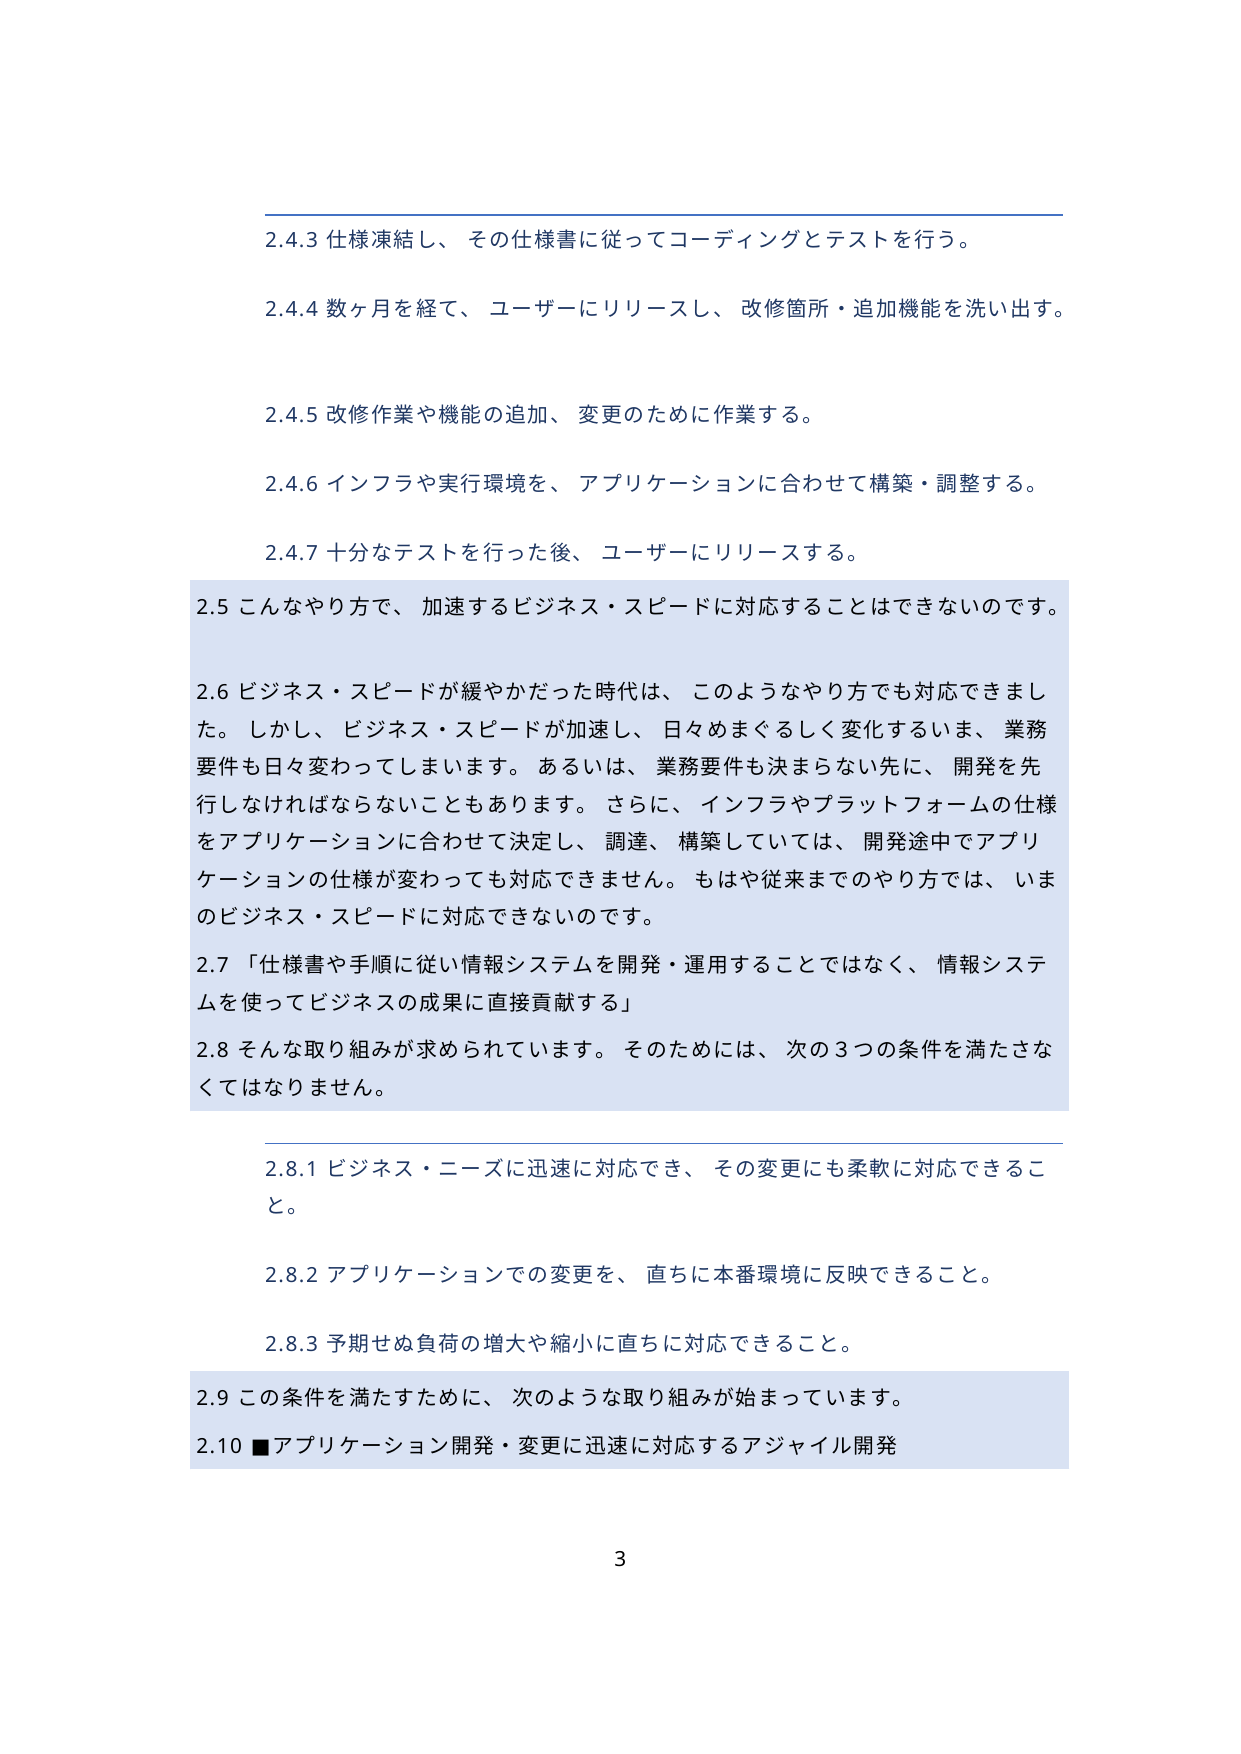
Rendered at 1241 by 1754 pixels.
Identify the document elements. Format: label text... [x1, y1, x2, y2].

text 改修作業や機能の追加、 変更のために作業する。 [265, 389, 1063, 432]
text アプリケーションでの変更を、 直ちに本番環境に反映できること。 [265, 1249, 1063, 1292]
text そんな取り組みが求められています。 そのためには、 次の３つの条件を満たさなくてはなりません。 [196, 1024, 1063, 1105]
text この条件を満たすために、 次のような取り組みが始まっています。 [196, 1378, 1063, 1415]
text ■アプリケーション開発・変更に迅速に対応するアジャイル開発 [196, 1419, 1063, 1463]
text 仕様凍結し、 その仕様書に従ってコーディングとテストを行う。 [265, 216, 1063, 257]
text 十分なテストを行った後、 ユーザーにリリースする。 [265, 527, 1063, 570]
text 数ヶ月を経て、 ユーザーにリリースし、 改修箇所・追加機能を洗い出す。 [265, 283, 1063, 363]
text ビジネス・スピードが緩やかだった時代は、 このようなやり方でも対応できました。 しかし、 ビジネス・スピードが加速し、 日々めまぐるしく変化するいま、 業務要件も日々変わってしまいます。 あるいは、 業務要件も決まらない先に、 開発を先行しなければならないこともあります。 さらに、 インフラやプラットフォームの仕様をアプリケーションに合わせて決定し、 調達、 構築していては、 開発途中でアプリケーションの仕様が変わっても対応できません。 もはや従来までのやり方では、 いまのビジネス・スピードに対応できないのです。 [196, 666, 1063, 934]
text 予期せぬ負荷の増大や縮小に直ちに対応できること。 [265, 1318, 1063, 1361]
text 「仕様書や手順に従い情報システムを開発・運用することではなく、 情報システムを使ってビジネスの成果に直接貢献する」 [196, 938, 1063, 1020]
text インフラや実行環境を、 アプリケーションに合わせて構築・調整する。 [265, 458, 1063, 501]
text ビジネス・ニーズに迅速に対応でき、 その変更にも柔軟に対応できること。 [265, 1144, 1063, 1223]
text こんなやり方で、 加速するビジネス・スピードに対応することはできないのです。 [196, 586, 1063, 661]
